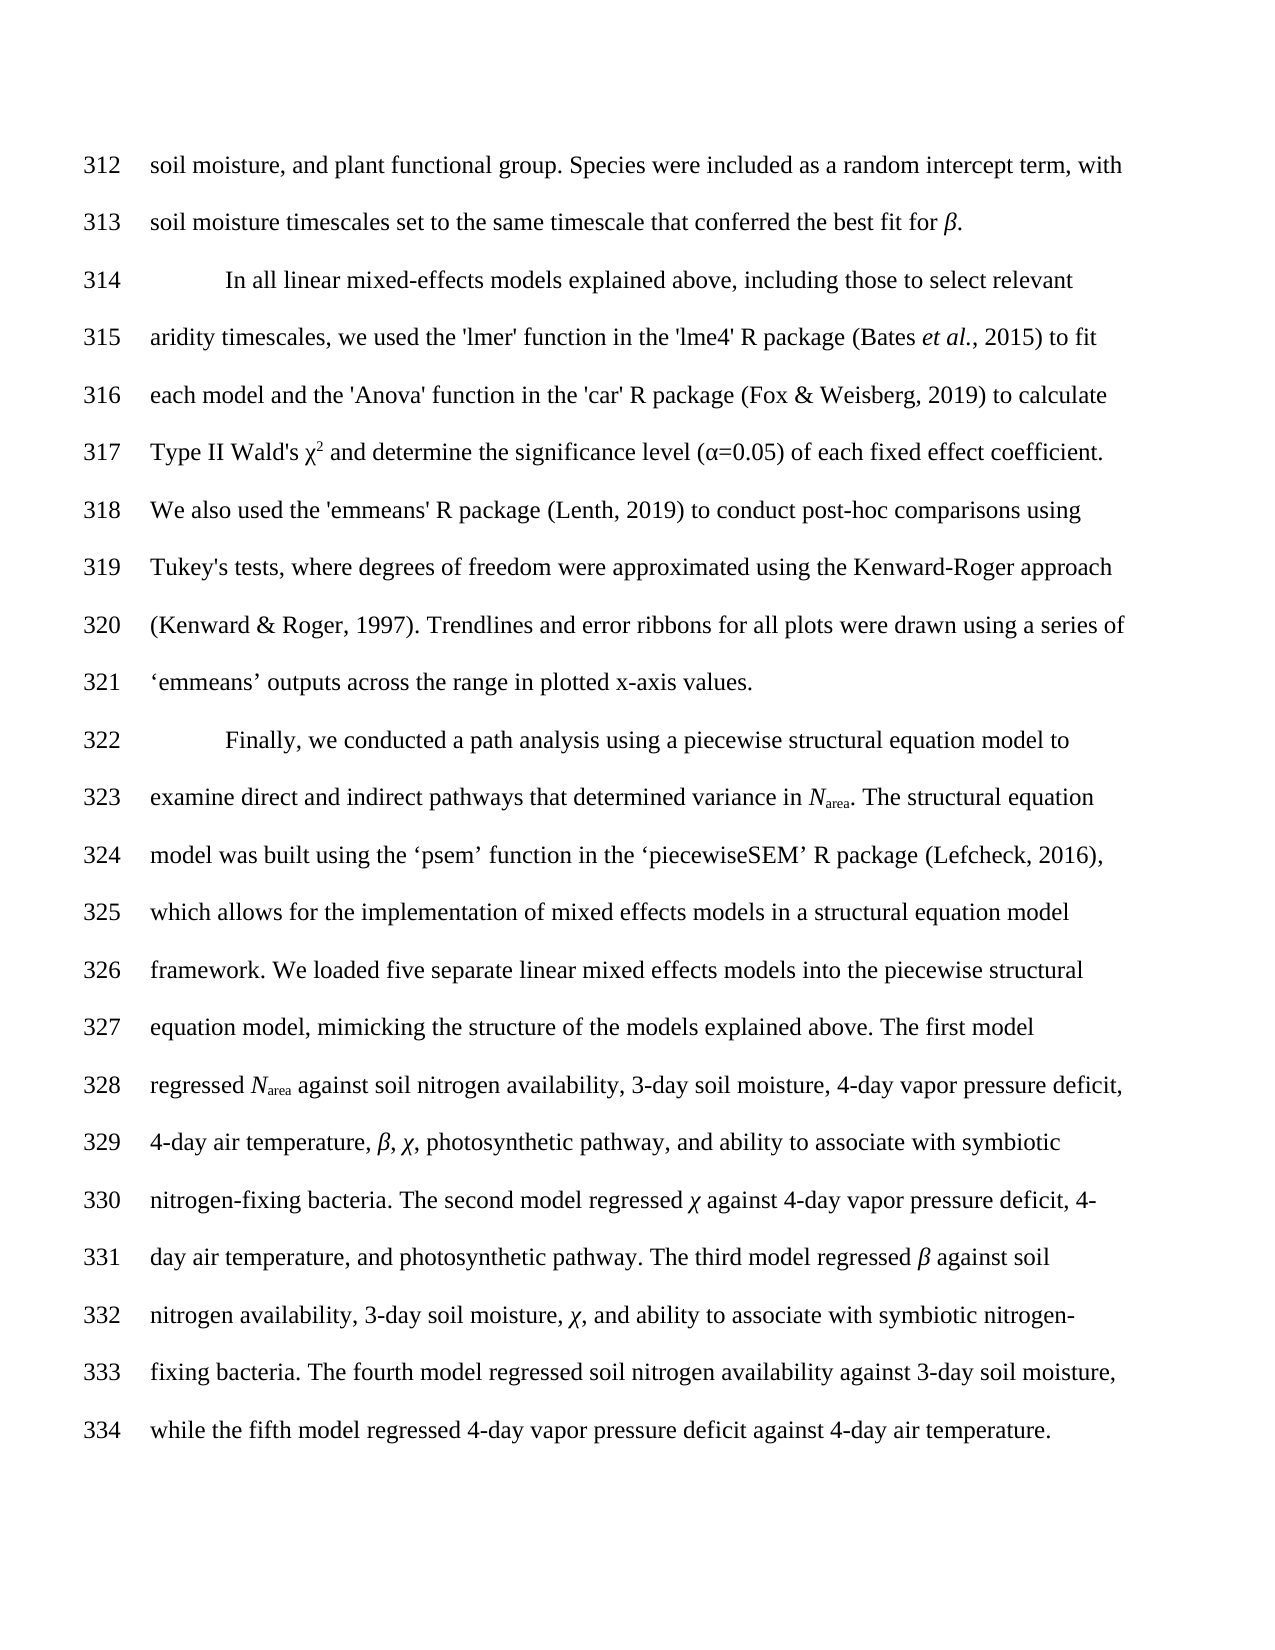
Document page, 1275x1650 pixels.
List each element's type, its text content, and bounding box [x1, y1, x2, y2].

text In all linear mixed-effects models explained above, including those to select relevant aridity timescales, we used the 'lmer' function in the 'lme4' R package (Bates et al., 2015) to fit each model and the 'Anova' function in the 'car' R package (Fox & Weisberg, 2019) to calculate Type II Wald's χ2 and determine the significance level (α=0.05) of each fixed effect coefficient. We also used the 'emmeans' R package (Lenth, 2019) to conduct post-hoc comparisons using Tukey's tests, where degrees of freedom were approximated using the Kenward-Roger approach (Kenward & Roger, 1997). Trendlines and error ribbons for all plots were drawn using a series of ‘emmeans’ outputs across the range in plotted x-axis values. [150, 265, 1125, 696]
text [150, 725, 1125, 1444]
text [150, 150, 1125, 236]
